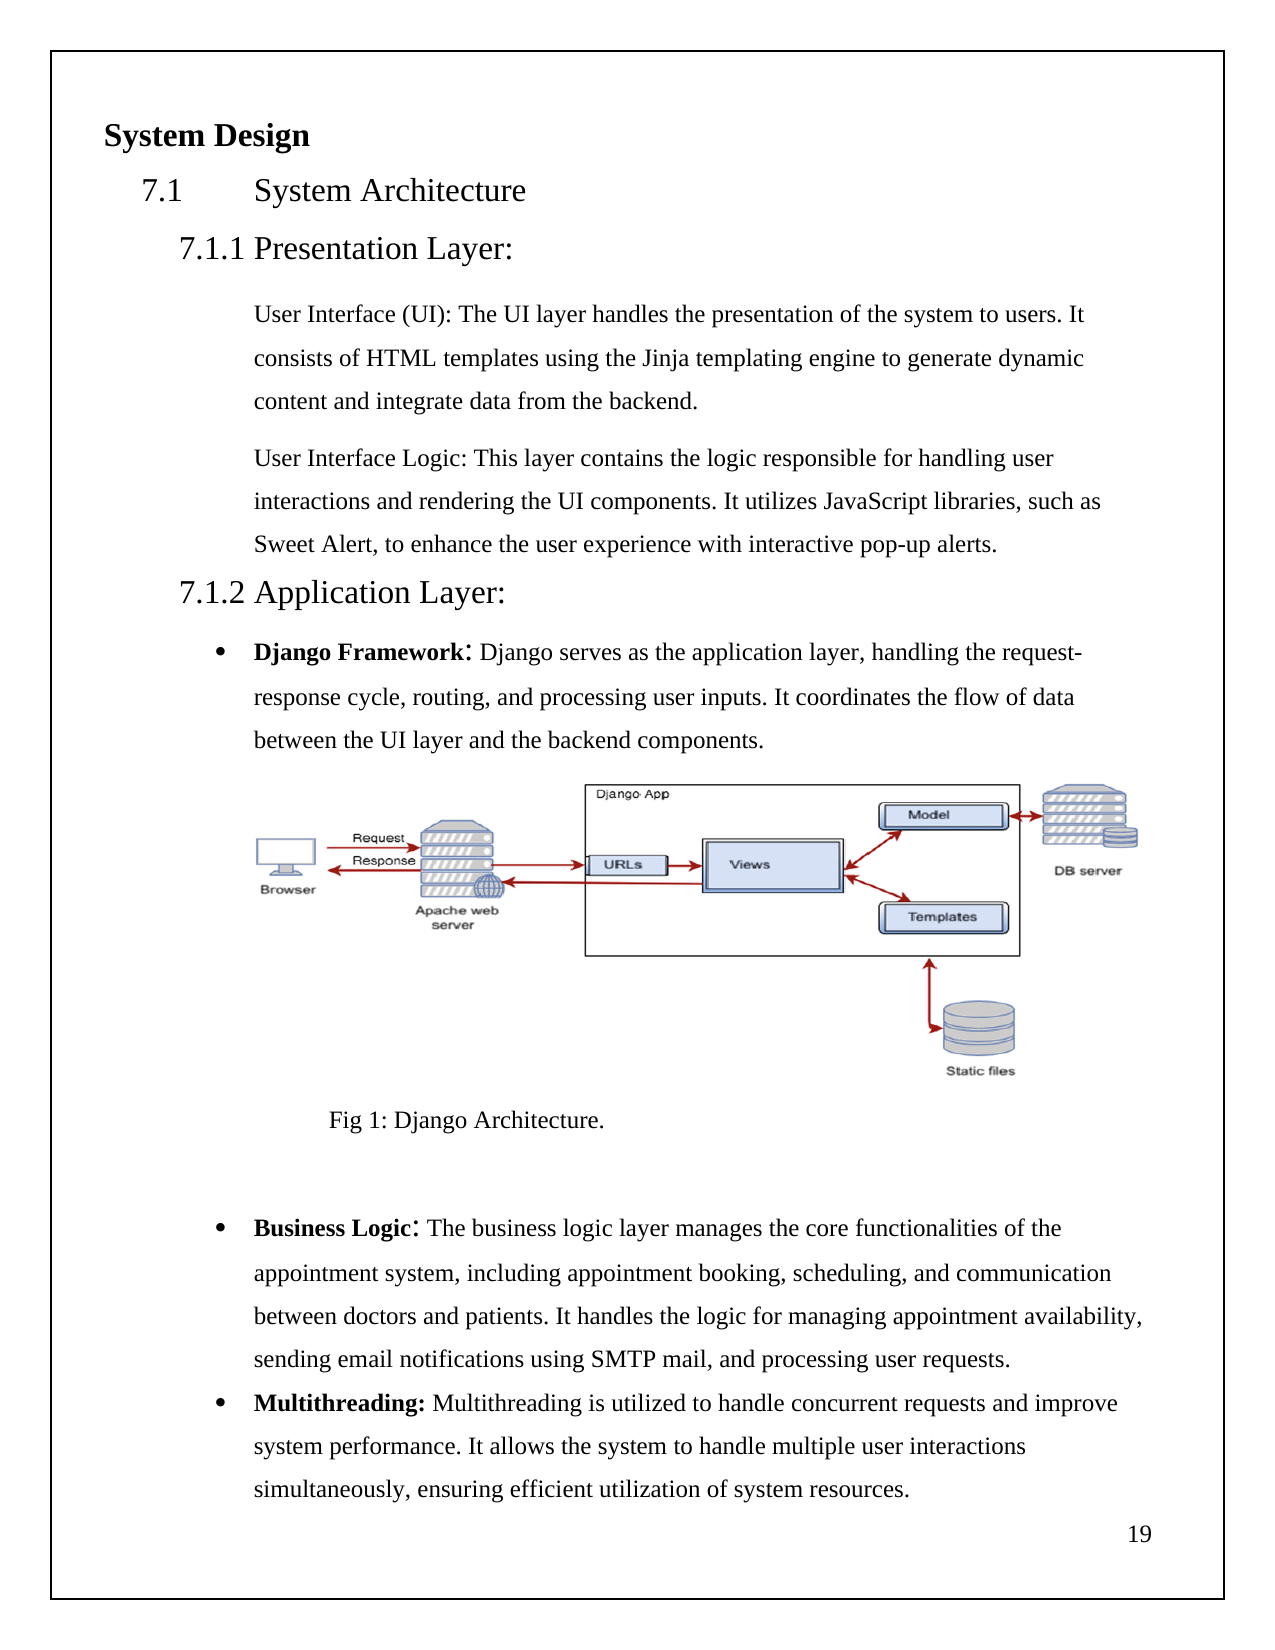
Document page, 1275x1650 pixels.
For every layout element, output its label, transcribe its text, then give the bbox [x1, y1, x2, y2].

list Presentation Layer: [178, 228, 1152, 267]
list Business Logic: The business logic layer manages the core functionalities of the appointment system, including appointment booking, scheduling, and communication between doctors and patients. It handles the logic for managing appointment availability, sending email notifications using SMTP mail, and processing user requests. [216, 1206, 1152, 1373]
text System Design [103, 115, 1152, 153]
list Application Layer: [178, 572, 1152, 610]
list Multithreading: Multithreading is utilized to handle concurrent requests and improve system performance. It allows the system to handle multiple user interactions simultaneously, ensuring efficient utilization of system resources. [216, 1388, 1152, 1503]
list System Architecture [141, 171, 1152, 209]
list User Interface Logic: This layer contains the logic responsible for handling user interactions and rendering the UI components. It utilizes JavaScript libraries, such as Sweet Alert, to enhance the user experience with interactive pop-up alerts. [253, 443, 1152, 558]
text Fig 1: Django Architecture. [254, 1106, 1152, 1134]
text User Interface (UI): The UI layer handles the presentation of the system to users. It consists of HTML templates using the Jinja templating engine to generate dynamic content and integrate data from the backend. [253, 299, 1152, 414]
picture [253, 782, 1142, 1078]
list Django Framework: Django serves as the application layer, handling the request-response cycle, routing, and processing user inputs. It coordinates the flow of data between the UI layer and the backend components. [216, 629, 1152, 754]
